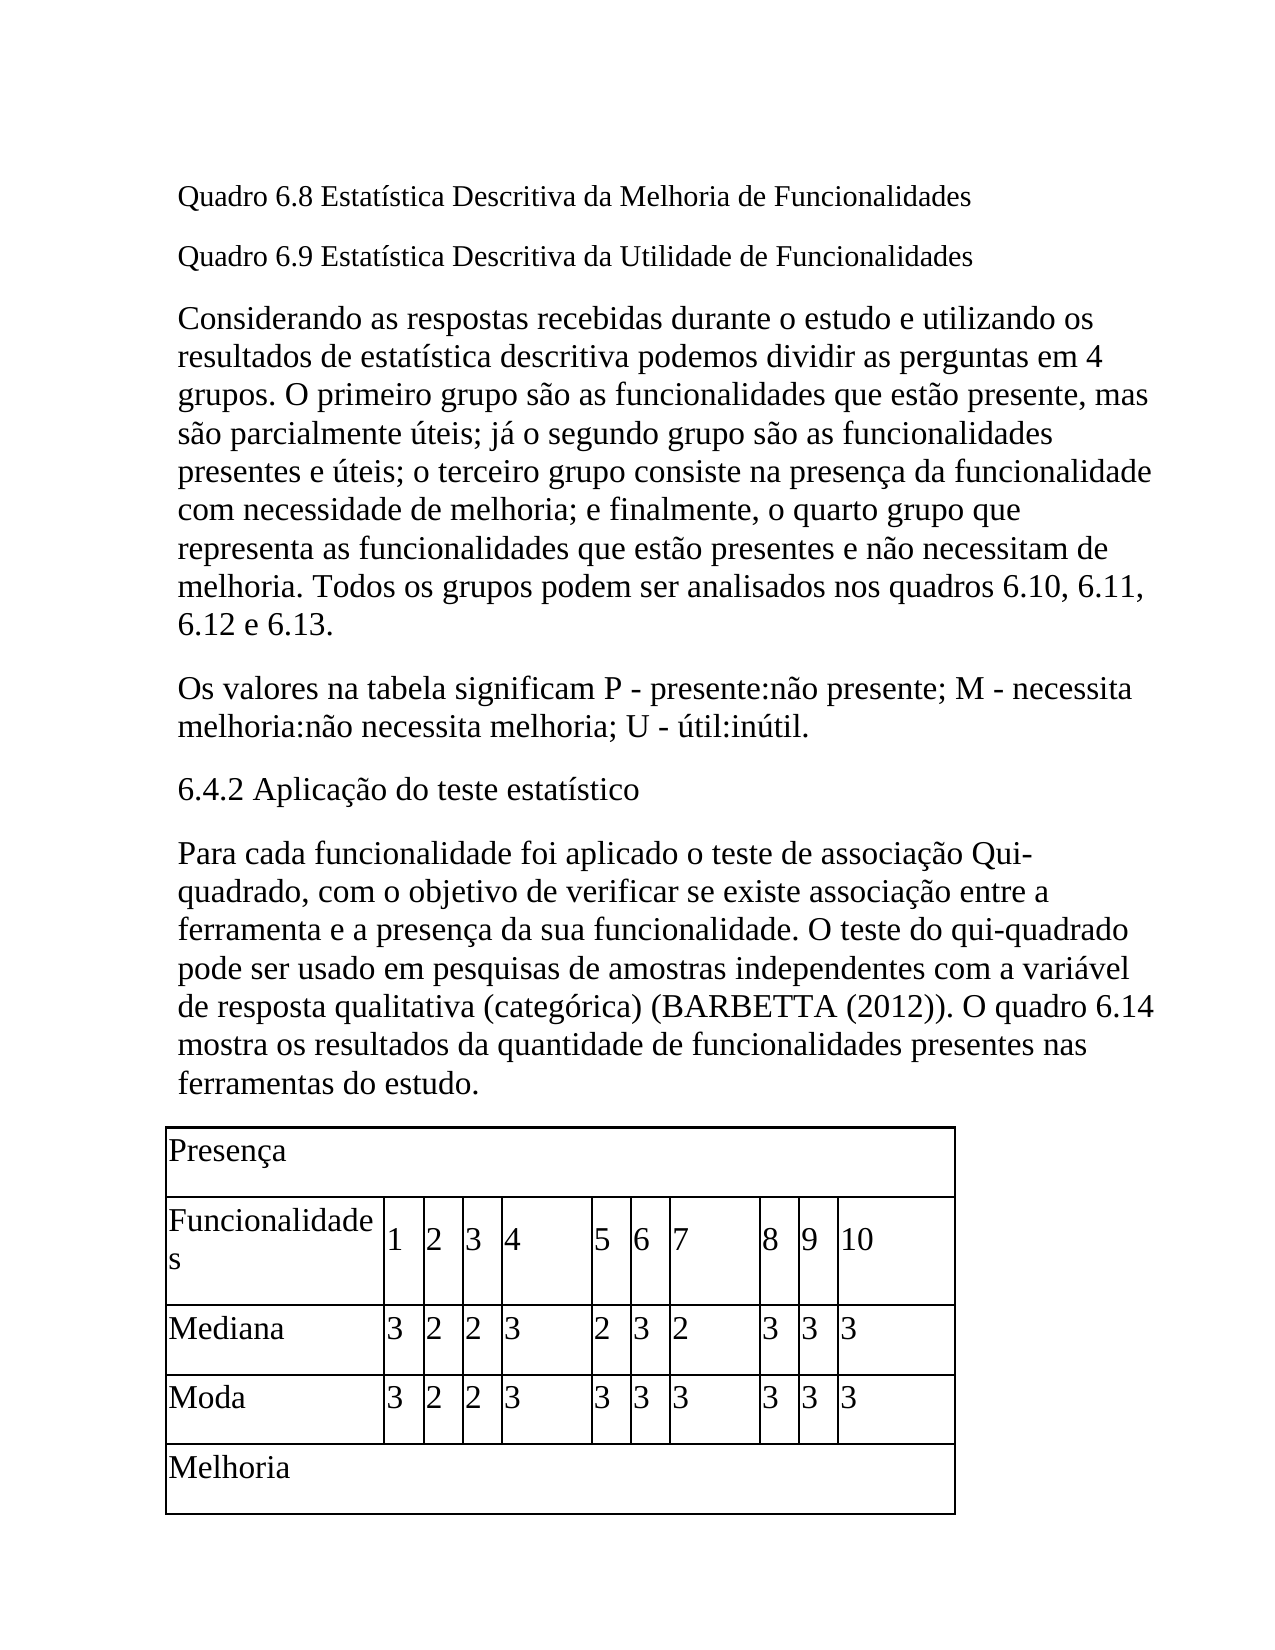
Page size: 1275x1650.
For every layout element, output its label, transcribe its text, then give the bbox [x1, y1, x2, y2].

table_cell 3 [503, 1306, 591, 1373]
table_cell 2 [593, 1306, 630, 1373]
text 6.4.2 Aplicação do teste estatístico [177, 770, 1157, 808]
table_cell 7 [671, 1198, 759, 1304]
table_cell 5 [593, 1198, 630, 1304]
table_cell Moda [167, 1376, 383, 1443]
table_cell 3 [761, 1376, 798, 1443]
table_cell Mediana [167, 1306, 383, 1373]
table_cell 2 [425, 1376, 462, 1443]
table_cell 2 [425, 1198, 462, 1304]
table_cell Funcionalidades [167, 1198, 383, 1304]
table_cell 3 [800, 1306, 837, 1373]
table_cell 3 [385, 1306, 423, 1373]
table_cell 3 [593, 1376, 630, 1443]
table_cell 3 [632, 1306, 669, 1373]
table_cell 3 [632, 1376, 669, 1443]
table_cell 9 [800, 1198, 837, 1304]
table_cell 3 [839, 1306, 954, 1373]
table_cell 2 [671, 1306, 759, 1373]
text Considerando as respostas recebidas durante o estudo e utilizando os resultados de estatística descritiva podemos dividir as perguntas em 4 grupos. O primeiro grupo são as funcionalidades que estão presente, mas são parcialmente úteis; já o segundo grupo são as funcionalidades presentes e úteis; o terceiro grupo consiste na presença da funcionalidade com necessidade de melhoria; e finalmente, o quarto grupo que representa as funcionalidades que estão presentes e não necessitam de melhoria. Todos os grupos podem ser analisados nos quadros 6.10, 6.11, 6.12 e 6.13. [177, 298, 1157, 643]
table_cell 8 [761, 1198, 798, 1304]
table_cell 3 [464, 1198, 501, 1304]
text Para cada funcionalidade foi aplicado o teste de associação Qui-quadrado, com o objetivo de verificar se existe associação entre a ferramenta e a presença da sua funcionalidade. O teste do qui-quadrado pode ser usado em pesquisas de amostras independentes com a variável de resposta qualitativa (categórica) (BARBETTA (2012)). O quadro 6.14 mostra os resultados da quantidade de funcionalidades presentes nas ferramentas do estudo. [177, 833, 1157, 1101]
text Quadro 6.9 Estatística Descritiva da Utilidade de Funcionalidades [177, 238, 1157, 273]
table_cell 1 [385, 1198, 423, 1304]
table_cell 6 [632, 1198, 669, 1304]
table_cell 2 [425, 1306, 462, 1373]
text Quadro 6.8 Estatística Descritiva da Melhoria de Funcionalidades [177, 177, 1157, 213]
table_cell 3 [761, 1306, 798, 1373]
table_cell 3 [503, 1376, 591, 1443]
table_cell 2 [464, 1306, 501, 1373]
table_header Presença [167, 1129, 954, 1196]
table_cell 3 [800, 1376, 837, 1443]
table_cell 3 [671, 1376, 759, 1443]
table_cell 3 [839, 1376, 954, 1443]
table_cell 3 [385, 1376, 423, 1443]
table_cell 2 [464, 1376, 501, 1443]
table_cell 10 [839, 1198, 954, 1304]
table_cell Melhoria [167, 1445, 954, 1513]
table_cell 4 [503, 1198, 591, 1304]
text Os valores na tabela significam P - presente:não presente; M - necessita melhoria:não necessita melhoria; U - útil:inútil. [177, 668, 1157, 745]
